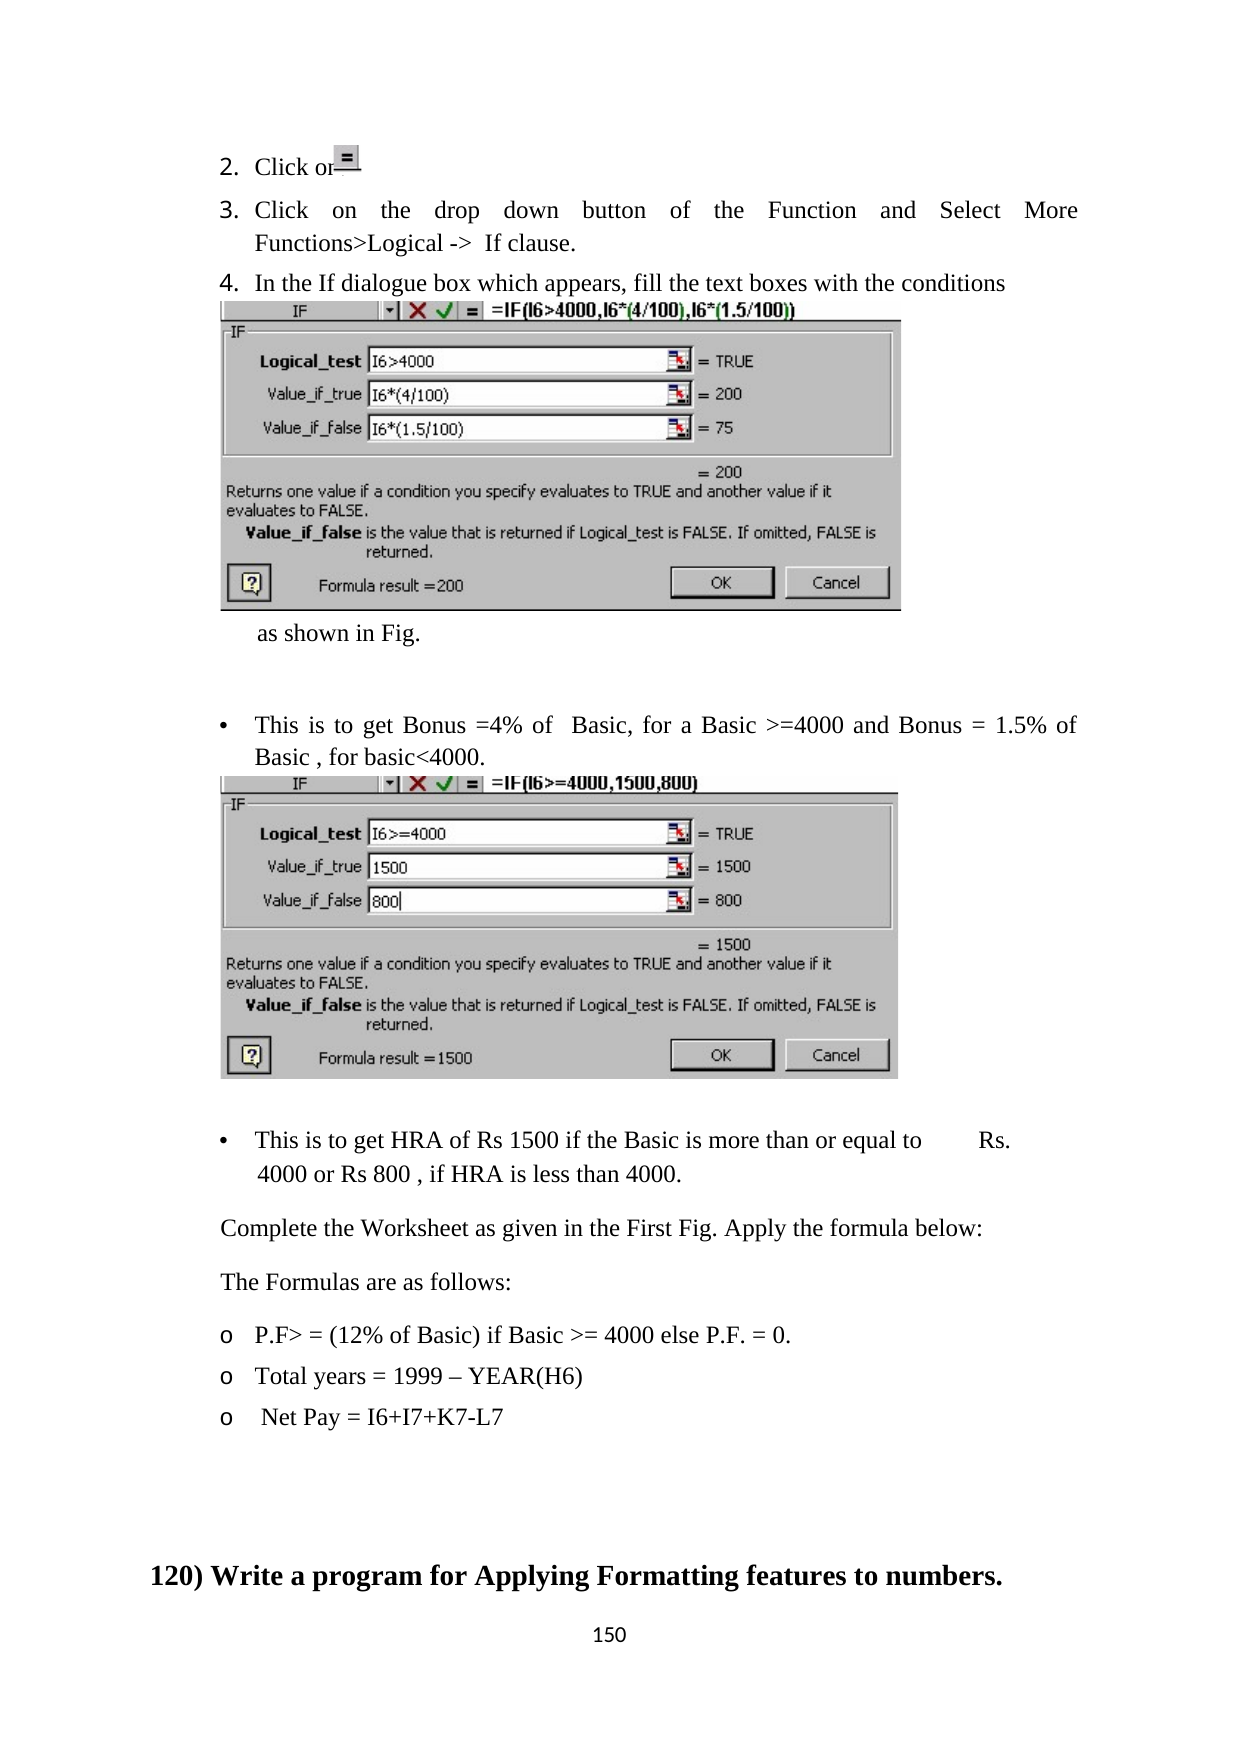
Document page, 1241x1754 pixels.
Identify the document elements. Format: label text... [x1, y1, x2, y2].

list This is to get HRA of Rs 1500 if the Basic is more than or equal to Rs. [219, 1125, 1079, 1154]
list Net Pay = I6+I7+K7-L7 [219, 1402, 861, 1432]
list P.F> = (12% of Basic) if Basic >= 4000 else P.F. = 0. [219, 1321, 861, 1351]
text 4000 or Rs 800 , if HRA is less than 4000. [257, 1159, 1079, 1188]
text as shown in Fig. [257, 618, 1079, 647]
text Complete the Worksheet as given in the First Fig. Apply the formula below: [220, 1213, 1079, 1242]
text The Formulas are as follows: [220, 1267, 1079, 1296]
list Total years = 1999 – YEAR(H6) [219, 1361, 861, 1392]
list Click on. [219, 150, 1079, 183]
picture [220, 301, 902, 611]
picture [333, 145, 362, 175]
subtitle 120) Write a program for Applying Formatting features to numbers. [149, 1558, 1090, 1591]
list This is to get Bonus =4% of Basic, for a Basic >=4000 and Bonus = 1.5% of Basic , for basic<4000. [219, 710, 1079, 771]
list In the If dialogue box which appears, fill the text boxes with the conditions [219, 266, 1079, 298]
list Click on the drop down button of the Function and Select More Functions>Logical -> If clause. [219, 193, 1079, 257]
picture [220, 776, 899, 1079]
